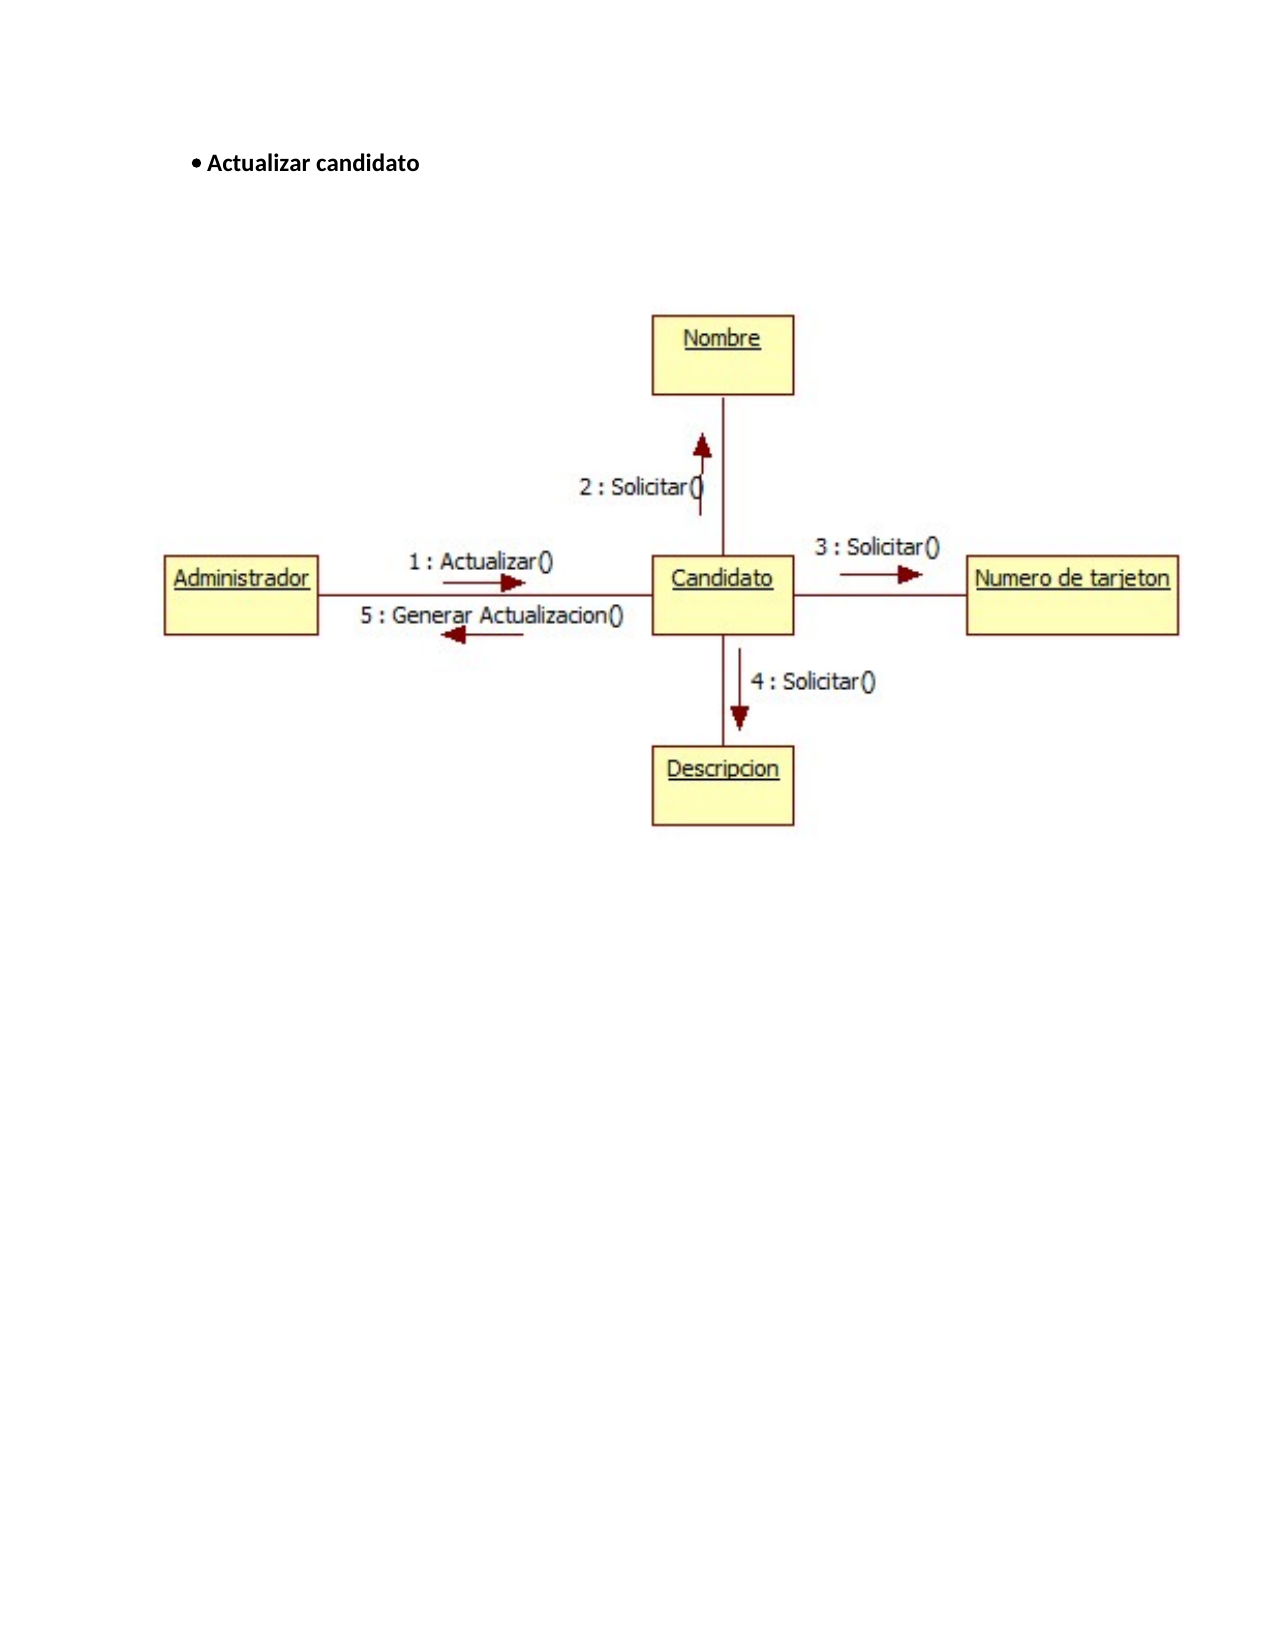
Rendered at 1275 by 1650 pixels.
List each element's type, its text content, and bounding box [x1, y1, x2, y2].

picture [123, 274, 1221, 868]
list Actualizar candidato [192, 148, 1098, 178]
